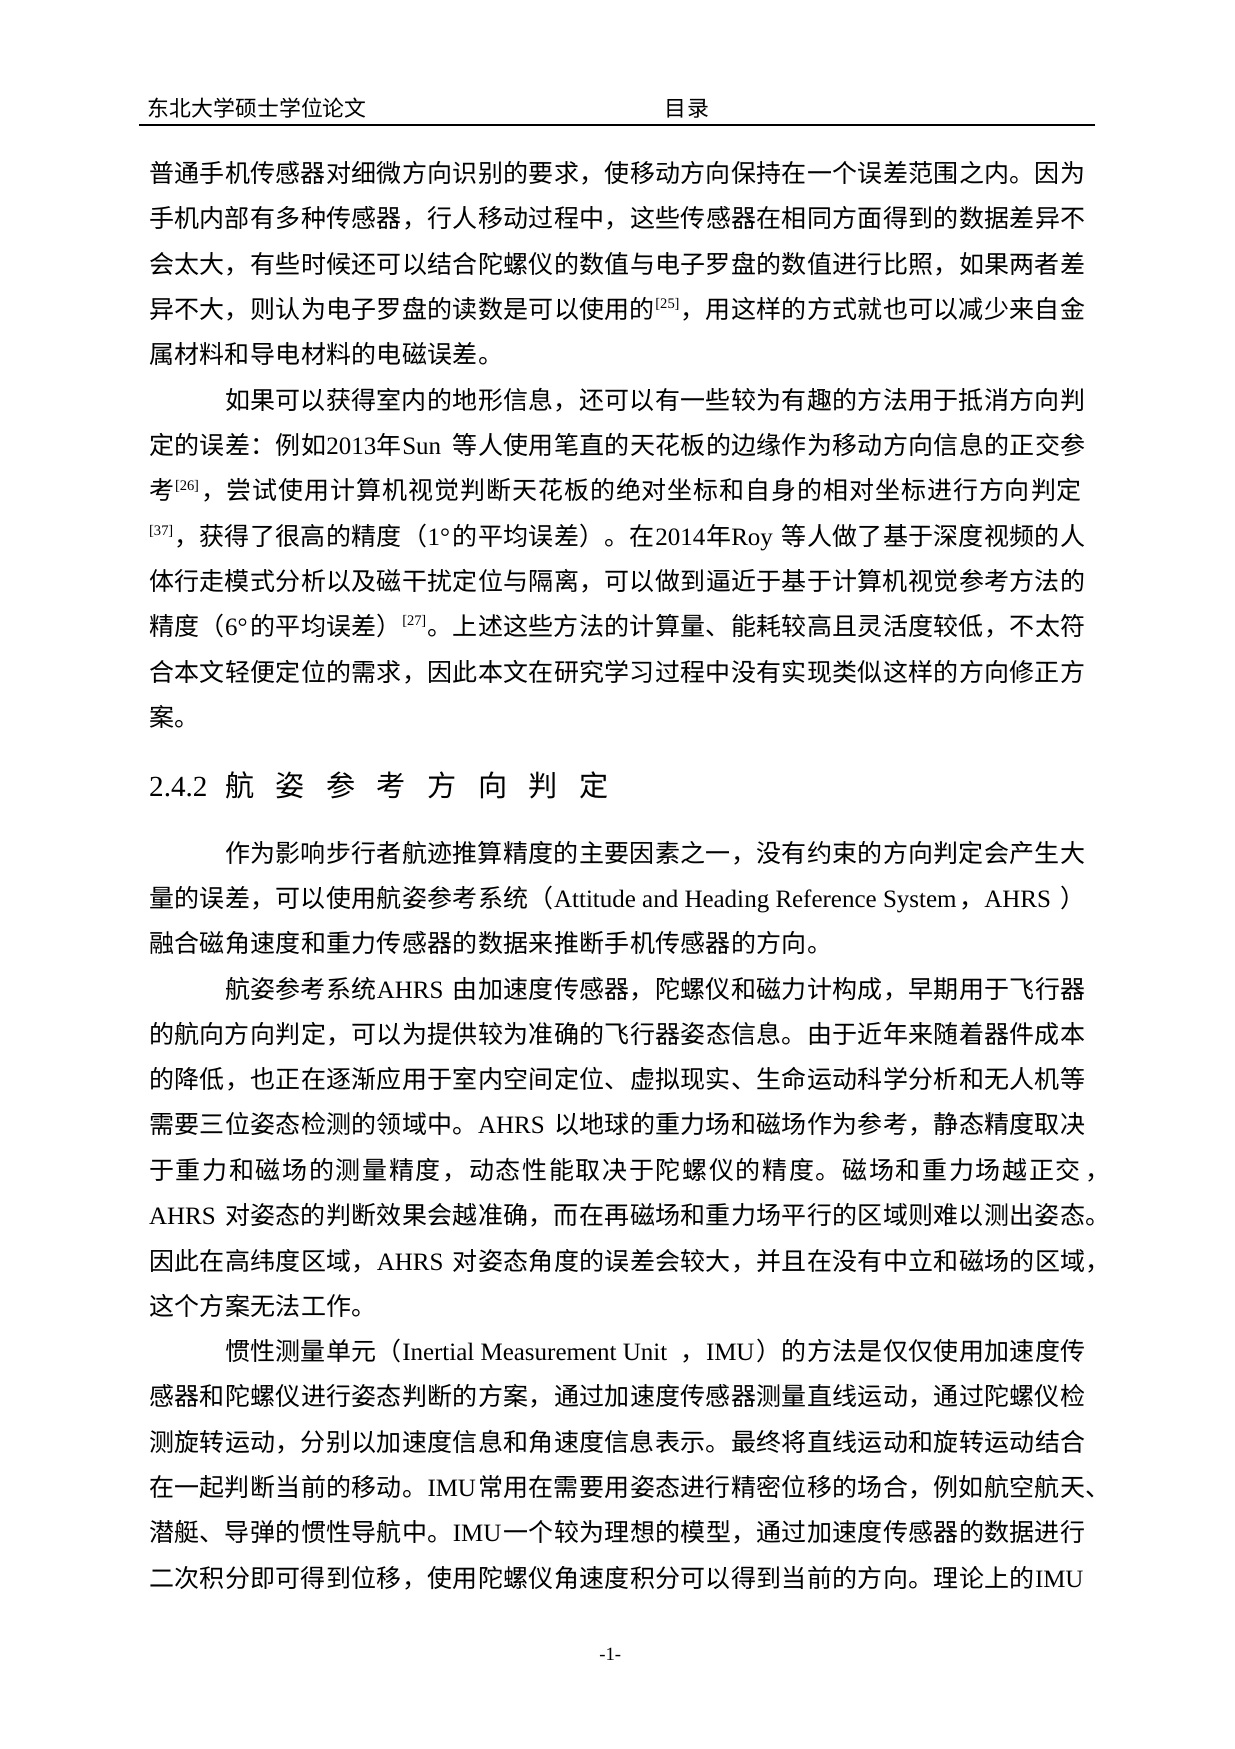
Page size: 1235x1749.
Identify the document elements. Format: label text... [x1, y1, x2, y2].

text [149, 1327, 1085, 1599]
text 作为影响步行者航迹推算精度的主要因素之一，没有约束的方向判定会产生大量的误差，可以使用航姿参考系统（Attitude and Heading Reference System，AHRS）融合磁角速度和重力传感器的数据来推断手机传感器的方向。 [149, 829, 1085, 964]
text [149, 149, 1085, 376]
subtitle 航姿参考方向判定 [143, 761, 1085, 806]
text 如果可以获得室内的地形信息，还可以有一些较为有趣的方法用于抵消方向判定的误差：例如2013年Sun等人使用笔直的天花板的边缘作为移动方向信息的正交参考[26]，尝试使用计算机视觉判断天花板的绝对坐标和自身的相对坐标进行方向判定[37]，获得了很高的精度（1°的平均误差）。在2014年Roy等人做了基于深度视频的人体行走模式分析以及磁干扰定位与隔离，可以做到逼近于基于计算机视觉参考方法的精度（6°的平均误差）[27]。上述这些方法的计算量、能耗较高且灵活度较低，不太符合本文轻便定位的需求，因此本文在研究学习过程中没有实现类似这样的方向修正方案。 [149, 376, 1085, 738]
text 航姿参考系统AHRS由加速度传感器，陀螺仪和磁力计构成，早期用于飞行器的航向方向判定，可以为提供较为准确的飞行器姿态信息。由于近年来随着器件成本的降低，也正在逐渐应用于室内空间定位、虚拟现实、生命运动科学分析和无人机等需要三位姿态检测的领域中。AHRS以地球的重力场和磁场作为参考，静态精度取决于重力和磁场的测量精度，动态性能取决于陀螺仪的精度。磁场和重力场越正交，AHRS对姿态的判断效果会越准确，而在再磁场和重力场平行的区域则难以测出姿态。因此在高纬度区域，AHRS对姿态角度的误差会较大，并且在没有中立和磁场的区域，这个方案无法工作。 [149, 964, 1085, 1327]
